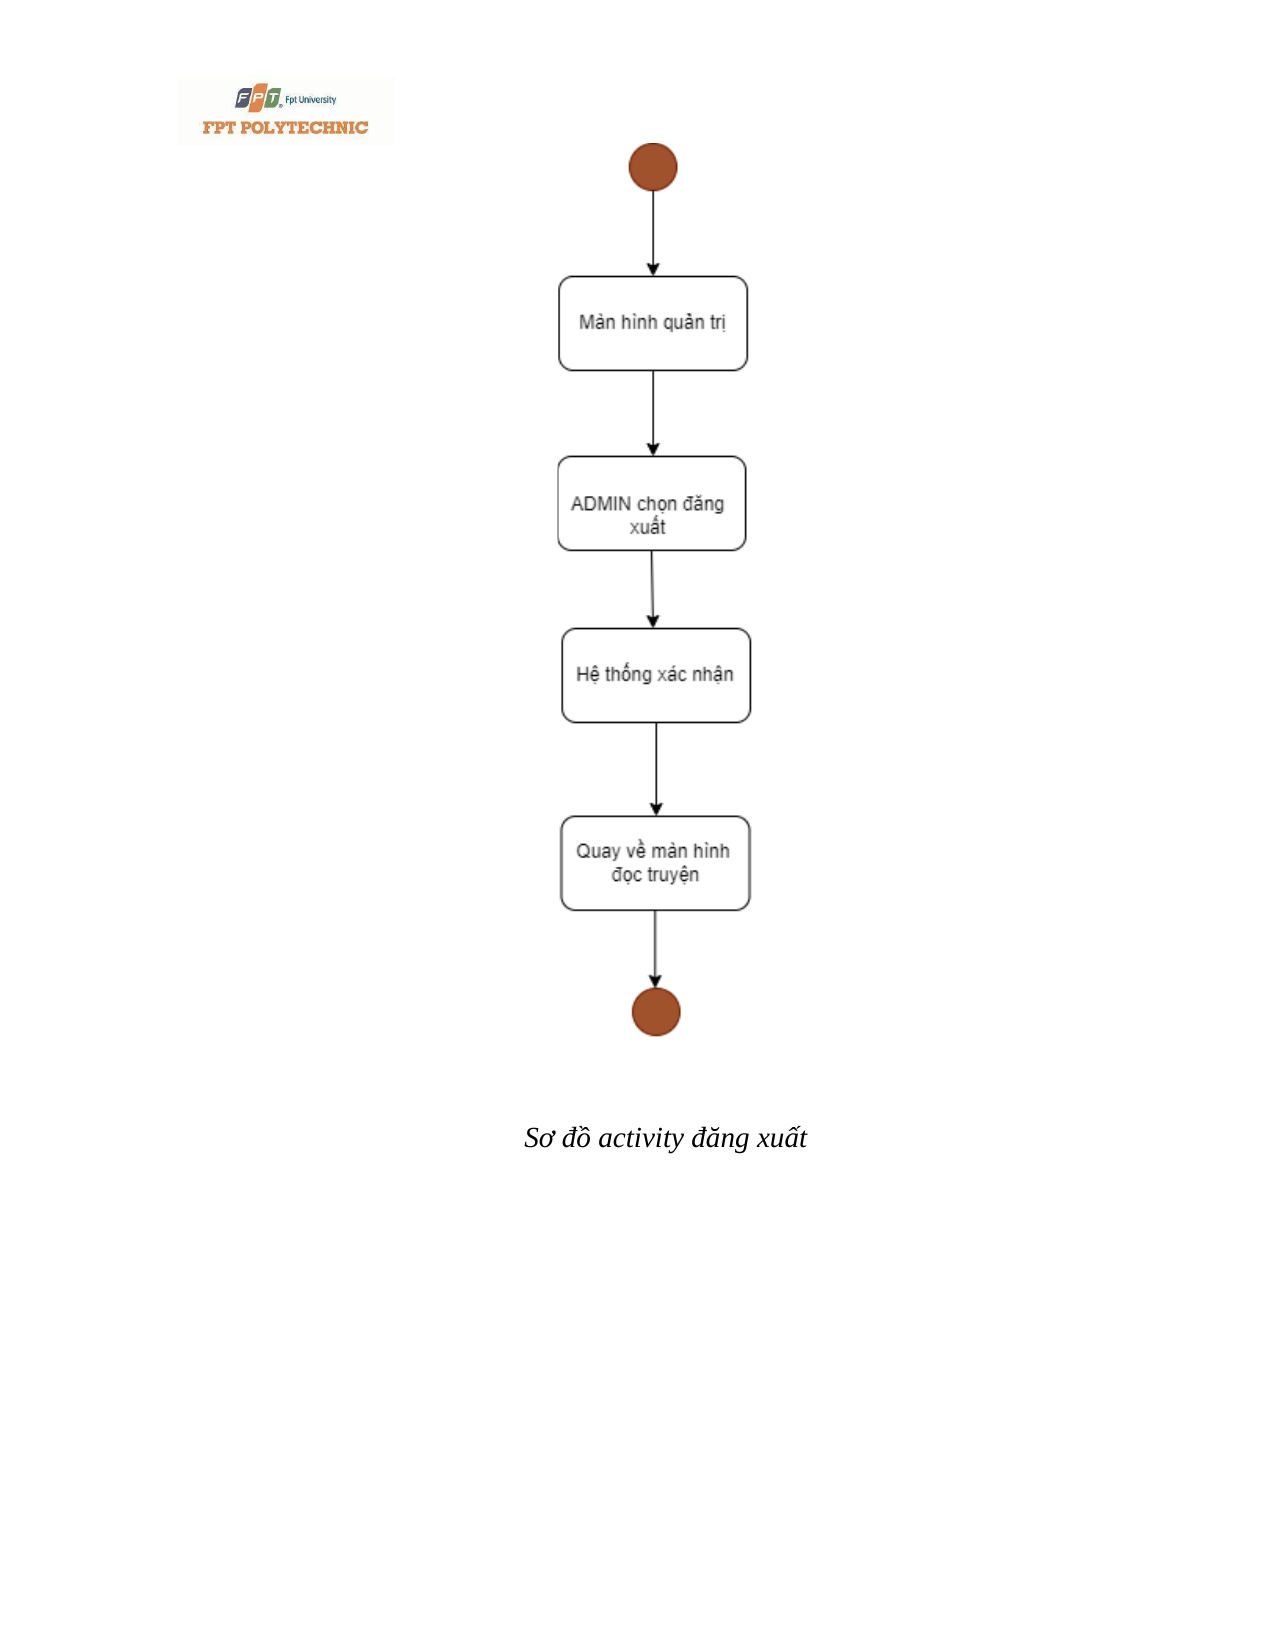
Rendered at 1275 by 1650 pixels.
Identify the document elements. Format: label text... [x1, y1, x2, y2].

picture [557, 143, 753, 1038]
picture [177, 75, 395, 146]
text Sơ đồ activity đăng xuất [237, 1120, 1096, 1154]
